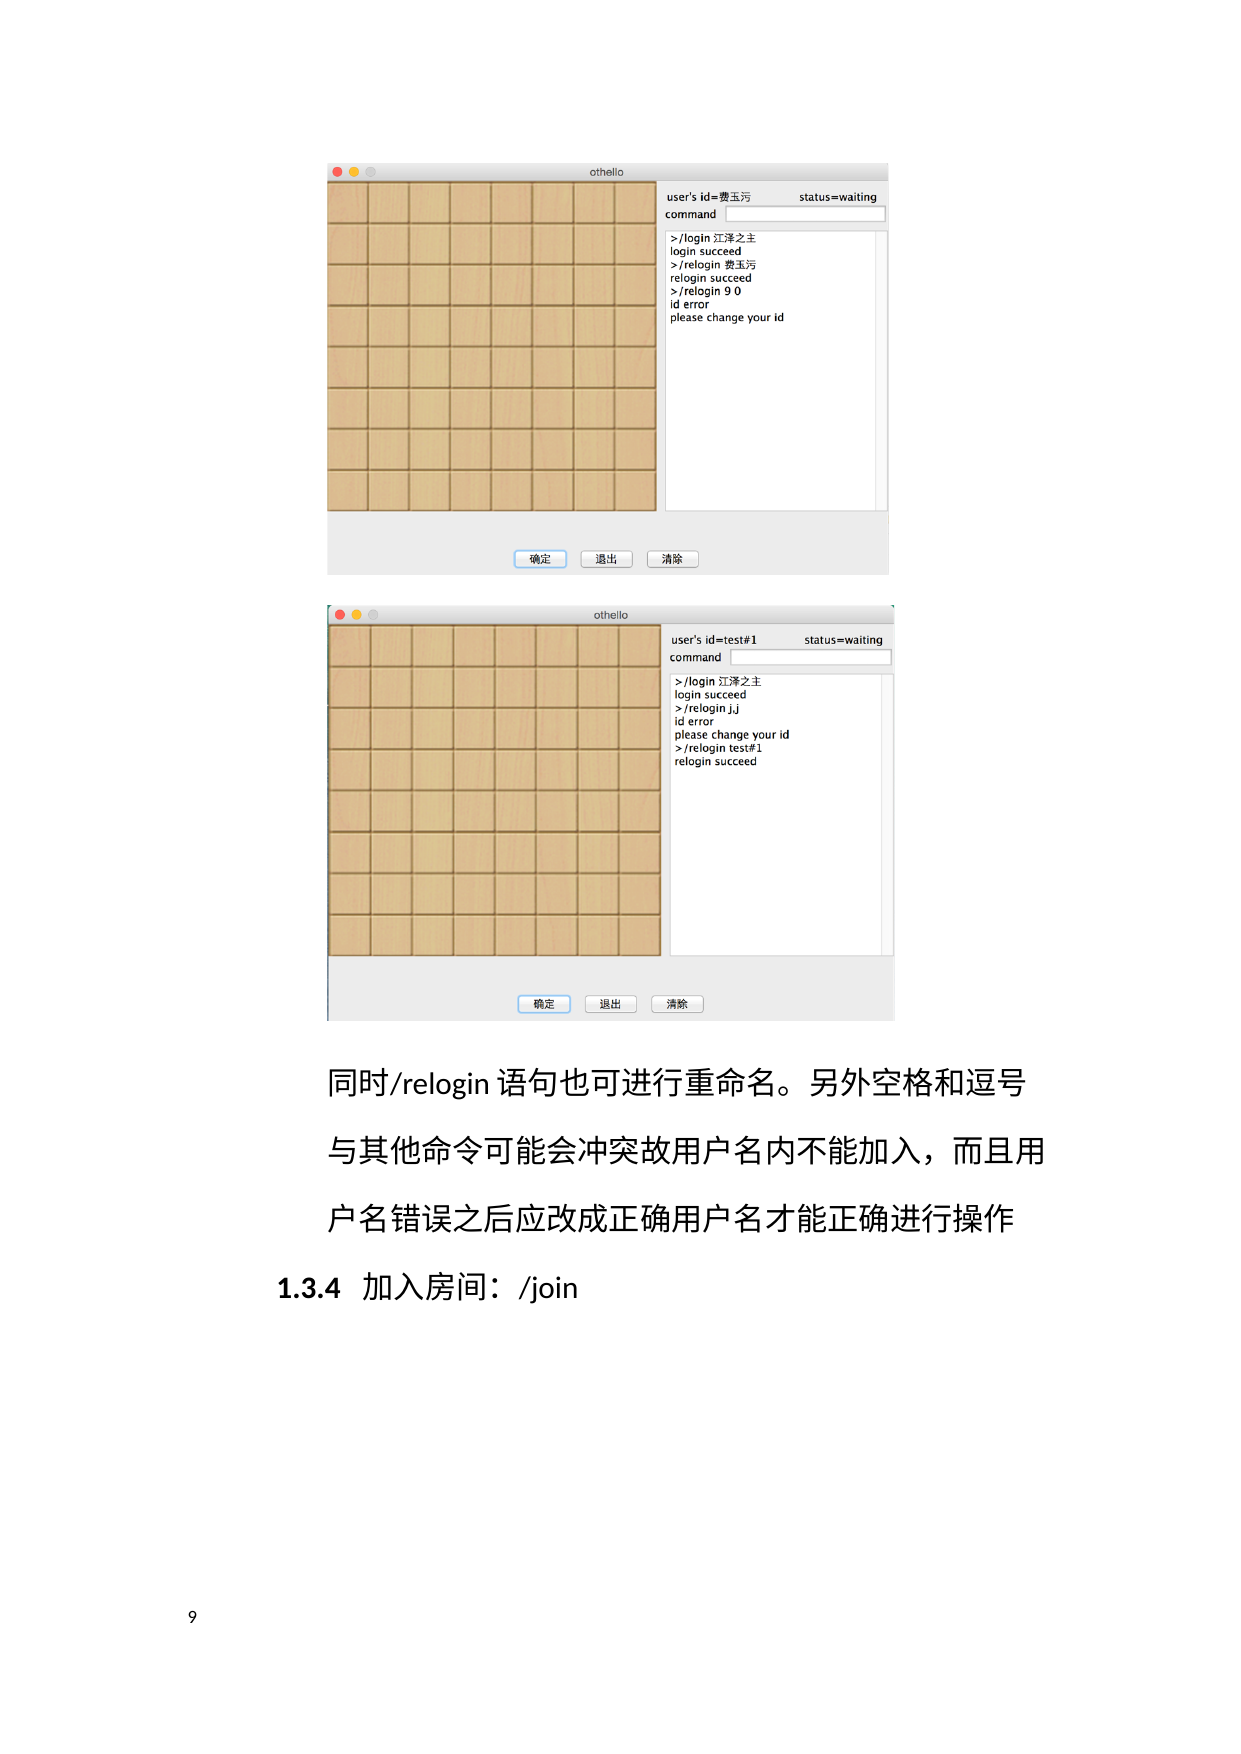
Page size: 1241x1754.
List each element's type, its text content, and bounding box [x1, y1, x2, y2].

picture [327, 163, 889, 575]
picture [327, 605, 895, 1021]
list 同时/relogin语句也可进行重命名。另外空格和逗号与其他命令可能会冲突故用户名内不能加入，而且用户名错误之后应改成正确用户名才能正确进行操作 [327, 1047, 1053, 1251]
list 加入房间：/join [276, 1251, 1053, 1318]
